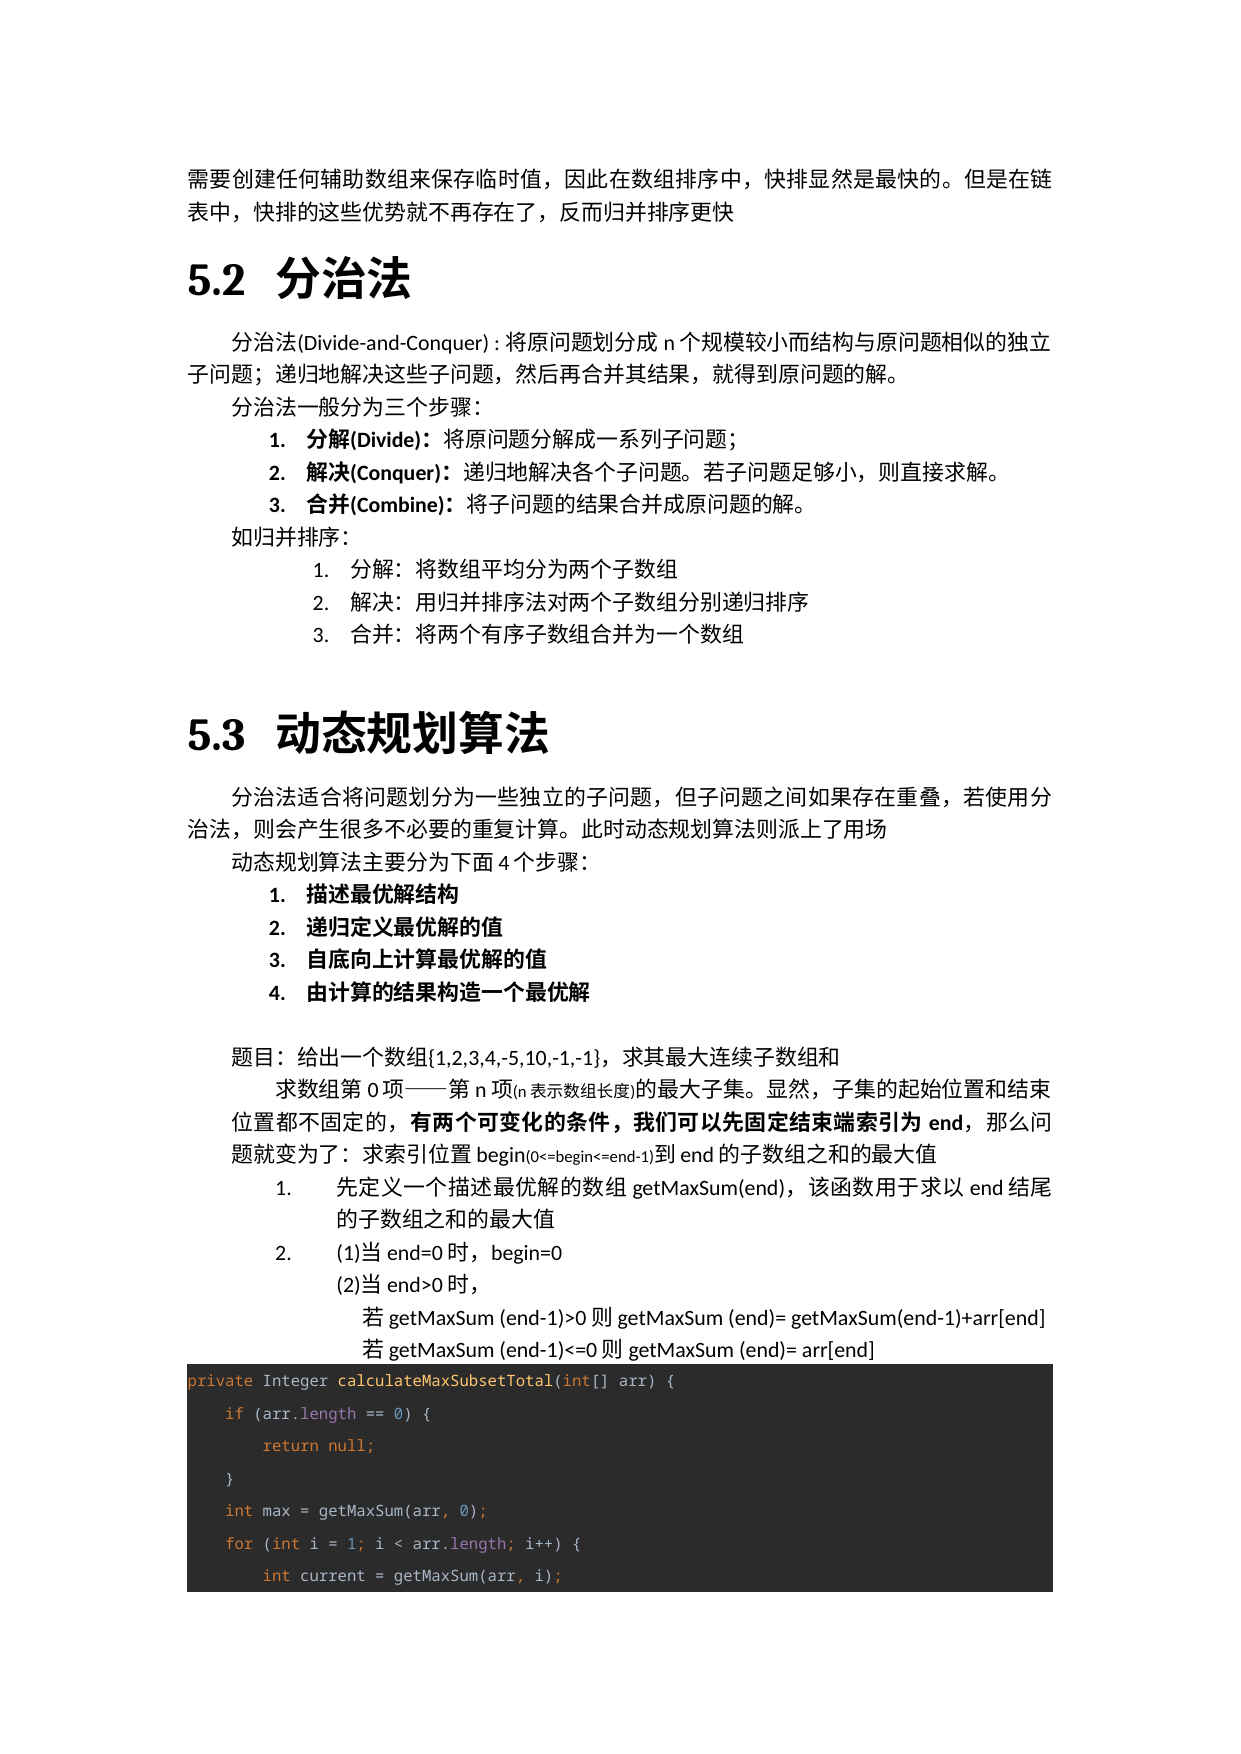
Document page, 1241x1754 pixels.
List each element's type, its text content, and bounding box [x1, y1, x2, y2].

text 求数组第0项——第n项(n表示数组长度)的最大子集。显然，子集的起始位置和结束位置都不固定的，有两个可变化的条件，我们可以先固定结束端索引为end，那么问题就变为了：求索引位置begin(0<=begin<=end-1)到end的子数组之和的最大值 [231, 1072, 1053, 1169]
list 由计算的结果构造一个最优解 [269, 974, 1053, 1007]
list 合并：将两个有序子数组合并为一个数组 [312, 617, 1053, 649]
list 解决(Conquer)：递归地解决各个子问题。若子问题足够小，则直接求解。 [269, 454, 1053, 487]
list (2)当end>0时， [336, 1267, 1053, 1299]
list 分解(Divide)：将原问题分解成一系列子问题； [269, 422, 1053, 454]
list 分解：将数组平均分为两个子数组 [312, 552, 1053, 584]
text 若getMaxSum (end-1)<=0则 getMaxSum (end)= arr[end] [319, 1332, 1053, 1364]
text 分治法一般分为三个步骤： [187, 389, 1053, 422]
text 分治法 [187, 227, 1053, 324]
list 自底向上计算最优解的值 [269, 942, 1053, 974]
list 递归定义最优解的值 [269, 909, 1053, 942]
list (1)当end=0时，begin=0 [275, 1234, 1053, 1267]
list 先定义一个描述最优解的数组getMaxSum(end)，该函数用于求以end结尾的子数组之和的最大值 [275, 1169, 1053, 1234]
text 如归并排序： [231, 519, 1053, 552]
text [187, 1364, 1053, 1592]
text 动态规划算法 [187, 682, 1053, 779]
text 分治法适合将问题划分为一些独立的子问题，但子问题之间如果存在重叠，若使用分治法，则会产生很多不必要的重复计算。此时动态规划算法则派上了用场 [187, 779, 1053, 844]
text 动态规划算法主要分为下面4个步骤： [187, 844, 1053, 877]
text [187, 162, 1053, 227]
list 解决：用归并排序法对两个子数组分别递归排序 [312, 584, 1053, 617]
text 分治法(Divide-and-Conquer) : 将原问题划分成n个规模较小而结构与原问题相似的独立子问题；递归地解决这些子问题，然后再合并其结果，就得到原问题的解。 [187, 324, 1053, 389]
text 题目：给出一个数组{1,2,3,4,-5,10,-1,-1}，求其最大连续子数组和 [231, 1039, 1053, 1072]
text 若getMaxSum (end-1)>0则 getMaxSum (end)= getMaxSum(end-1)+arr[end] [319, 1299, 1053, 1332]
list 合并(Combine)：将子问题的结果合并成原问题的解。 [269, 487, 1053, 519]
list 描述最优解结构 [269, 877, 1053, 909]
